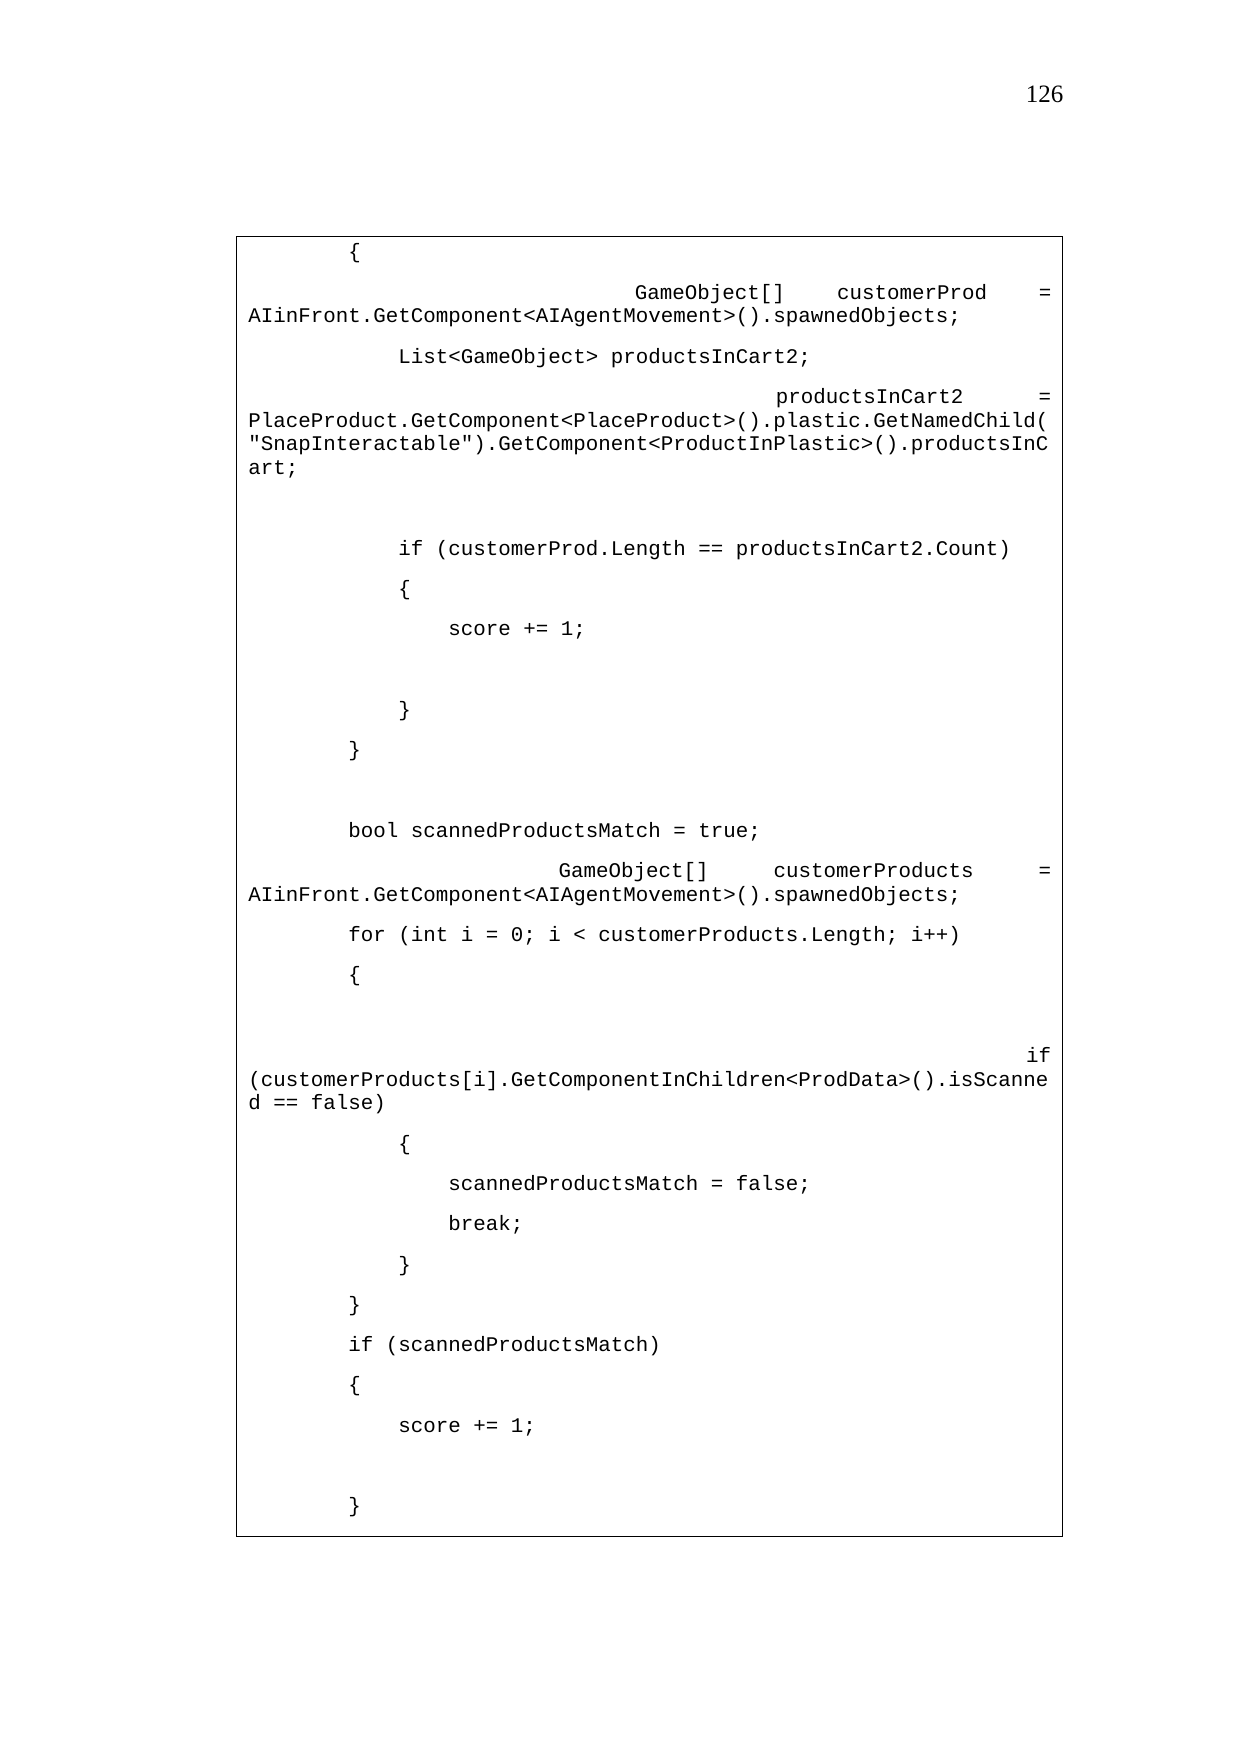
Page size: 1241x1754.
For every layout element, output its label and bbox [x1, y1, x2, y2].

table_header [237, 237, 1062, 1536]
